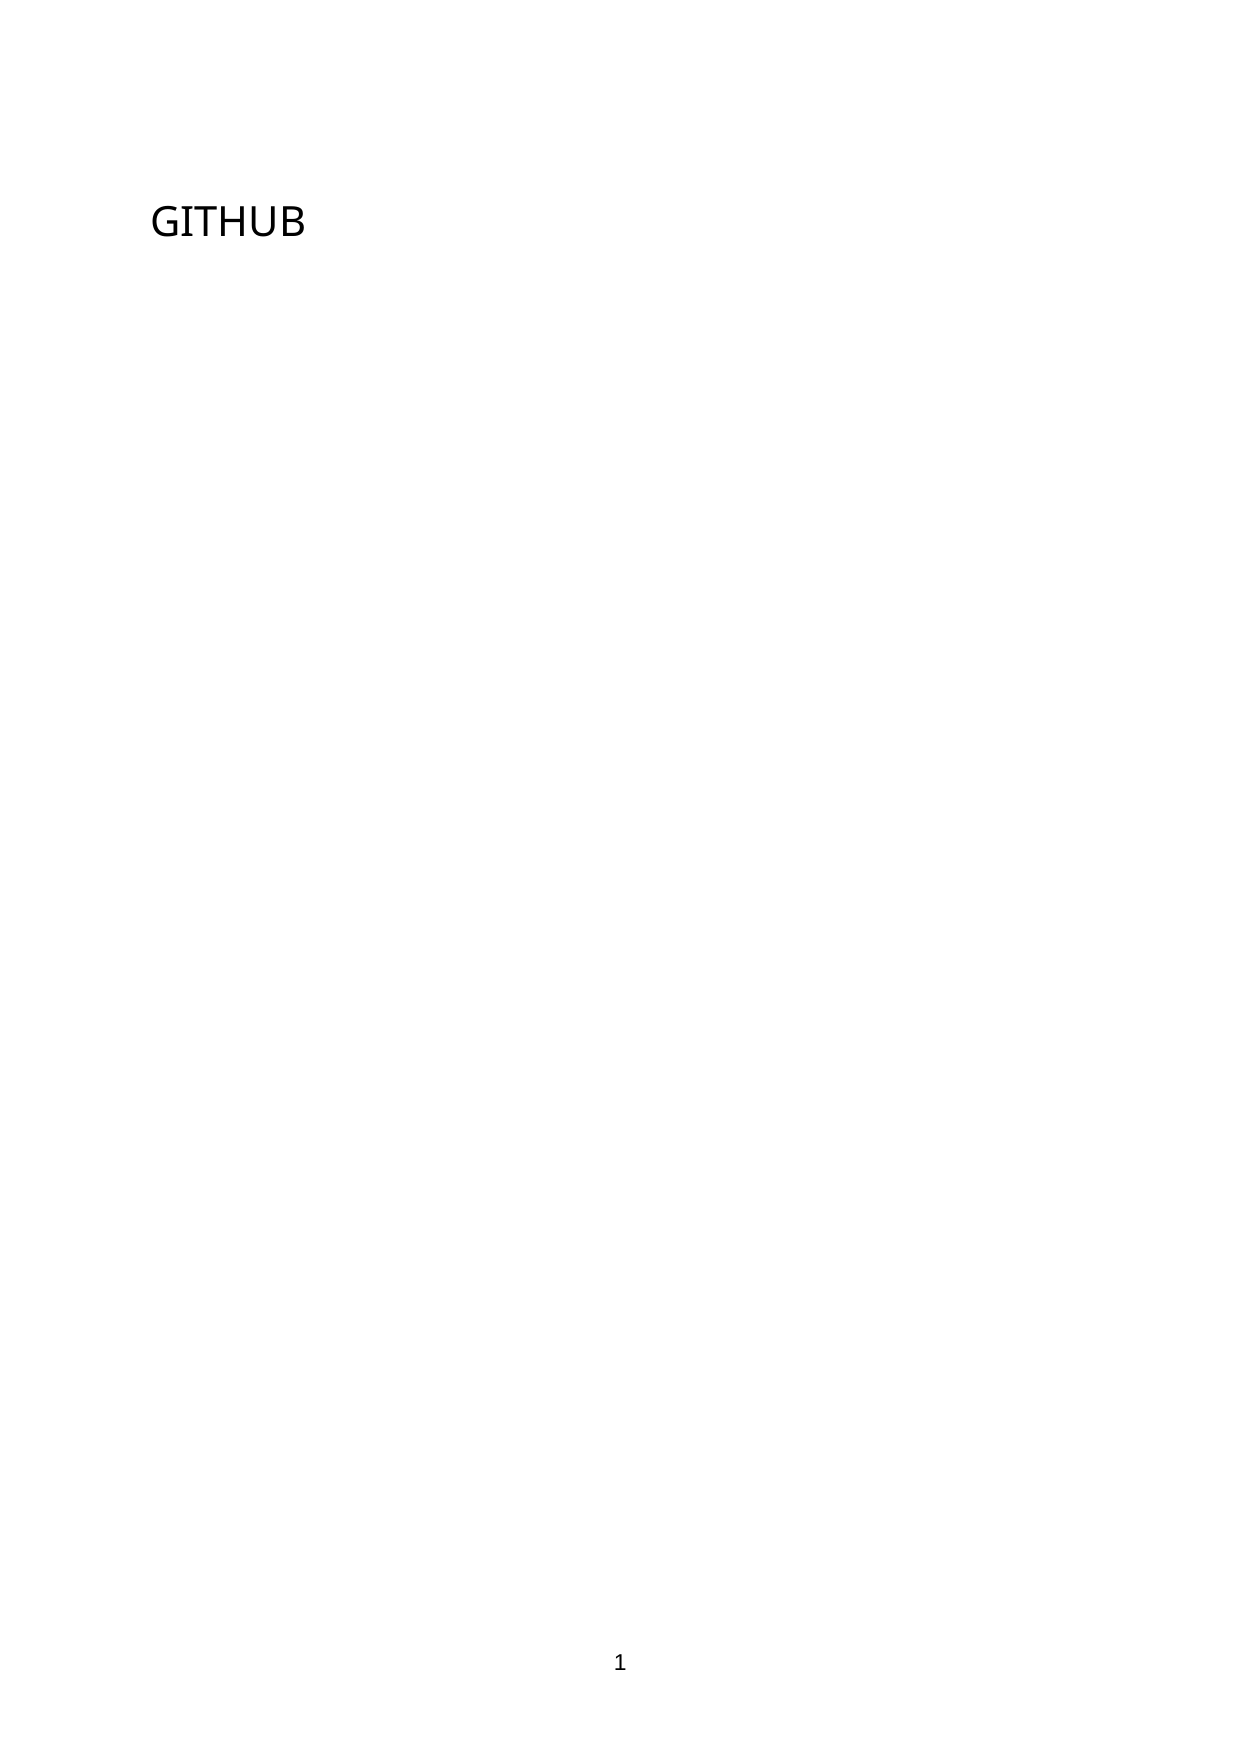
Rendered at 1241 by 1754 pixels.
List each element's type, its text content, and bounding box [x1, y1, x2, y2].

subtitle GITHUB [150, 192, 1090, 248]
